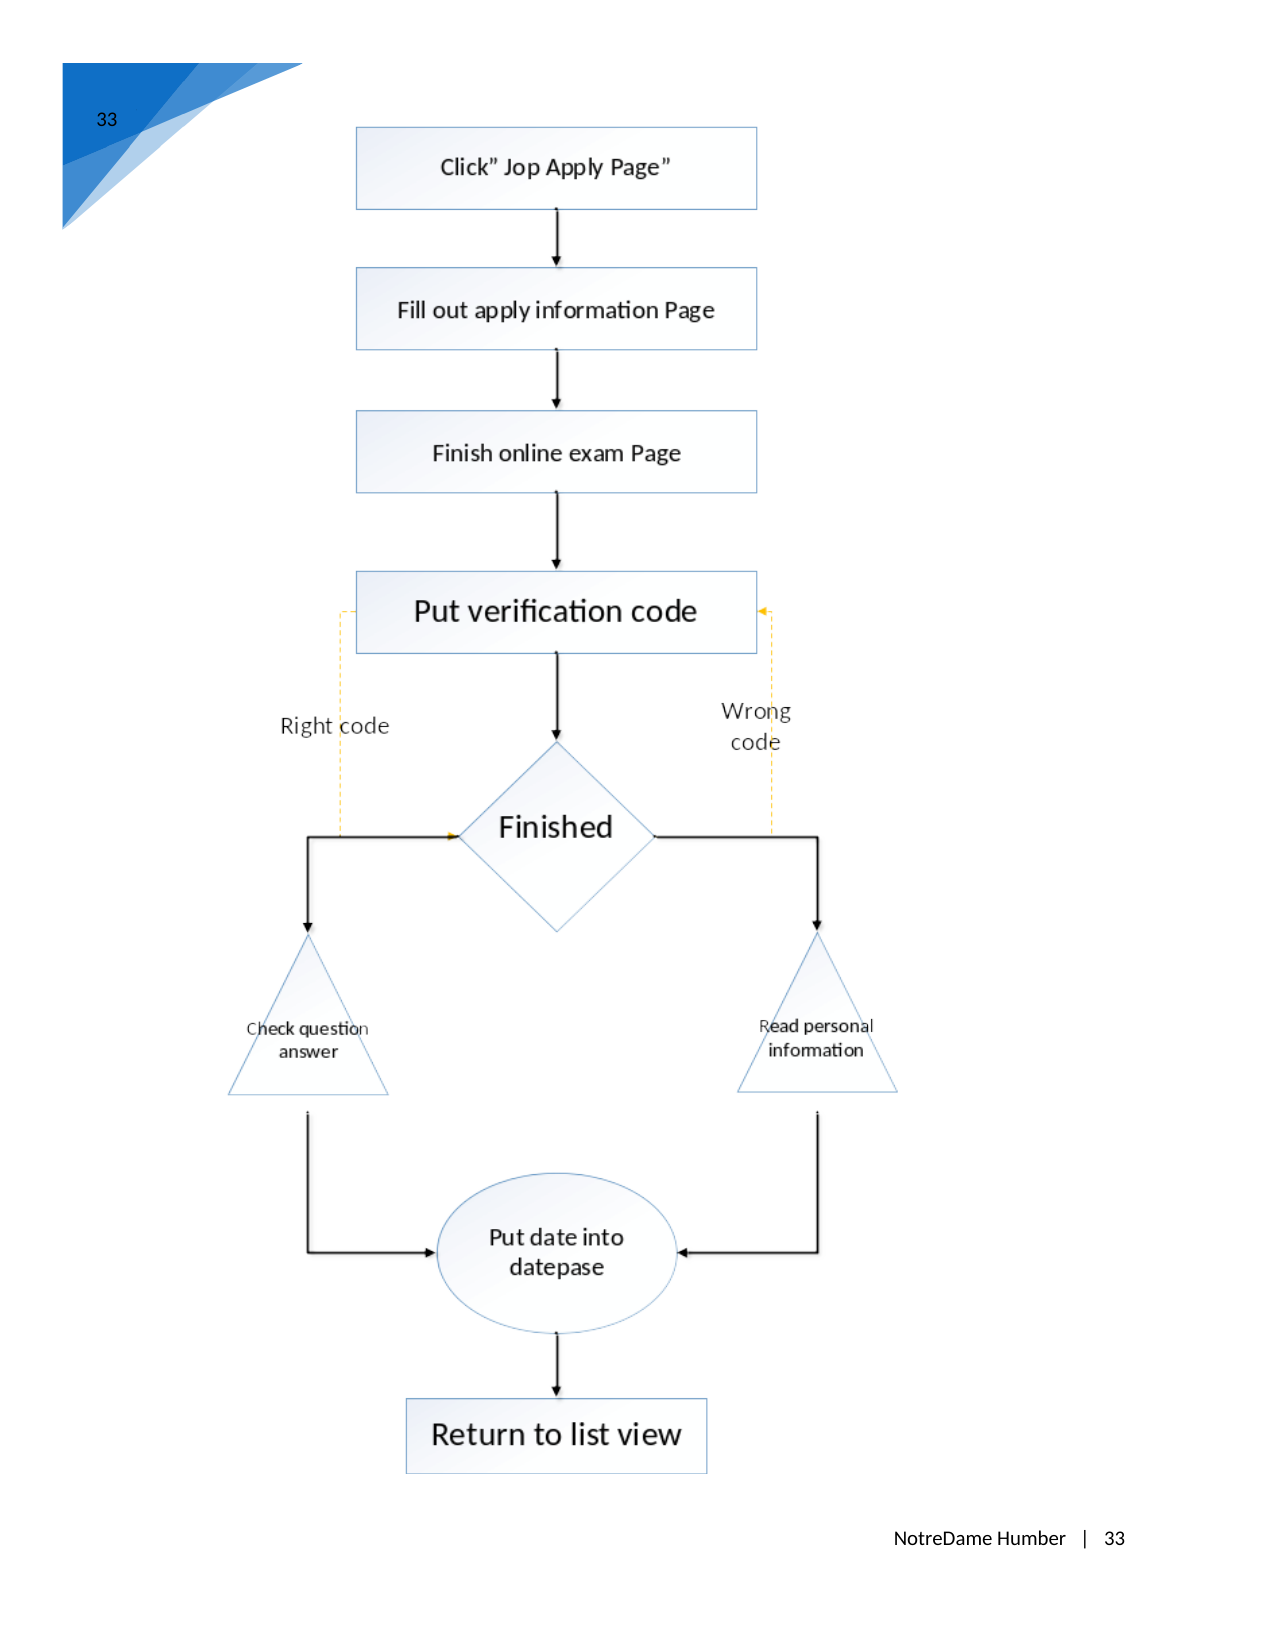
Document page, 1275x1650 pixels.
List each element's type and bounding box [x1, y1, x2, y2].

picture [62, 62, 305, 231]
